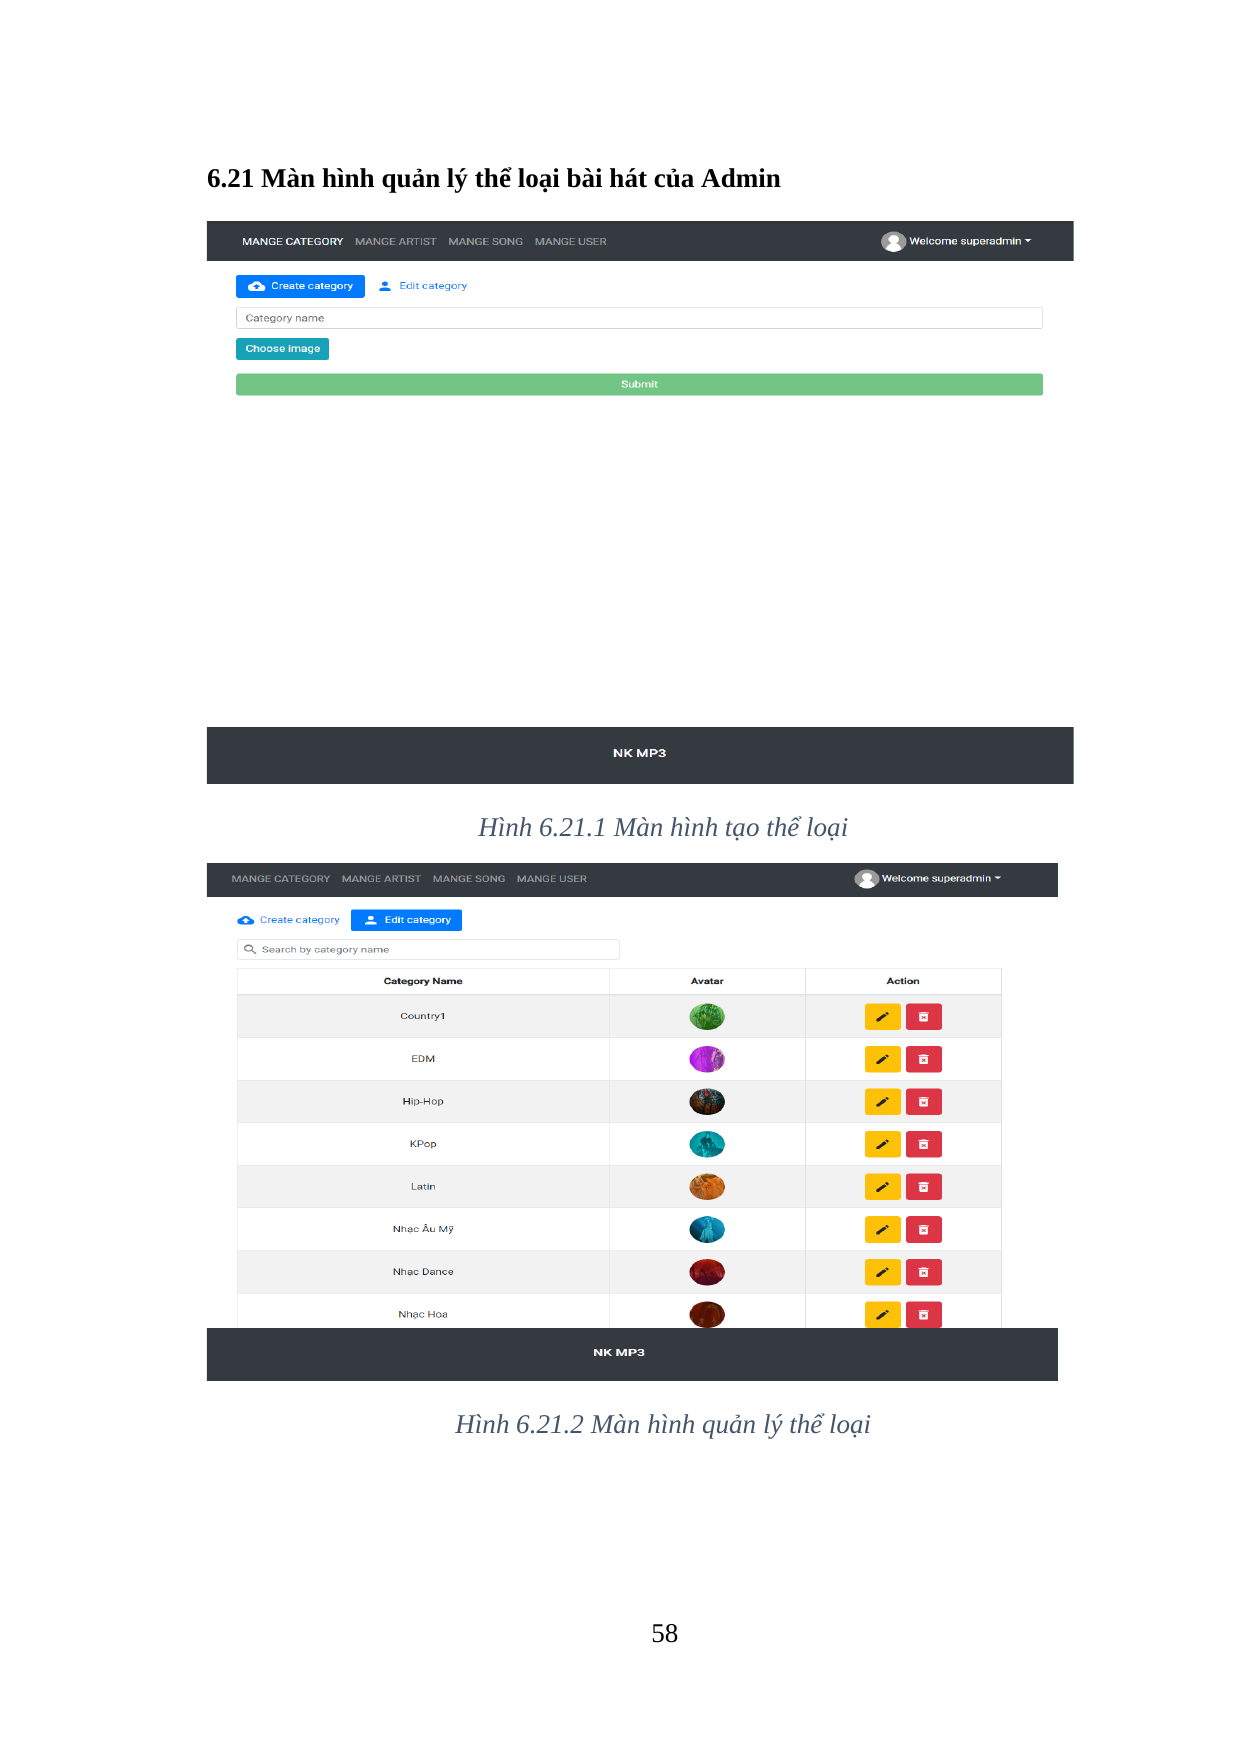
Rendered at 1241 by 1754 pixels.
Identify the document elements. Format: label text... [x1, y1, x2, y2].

text Hình 6.21.2 Màn hình quản lý thể loại [207, 1408, 1122, 1440]
picture [206, 221, 1074, 784]
picture [206, 863, 1058, 1381]
text Hình 6.21.1 Màn hình tạo thể loại [207, 811, 1122, 842]
subtitle 6.21 Màn hình quản lý thể loại bài hát của Admin [207, 162, 1122, 194]
